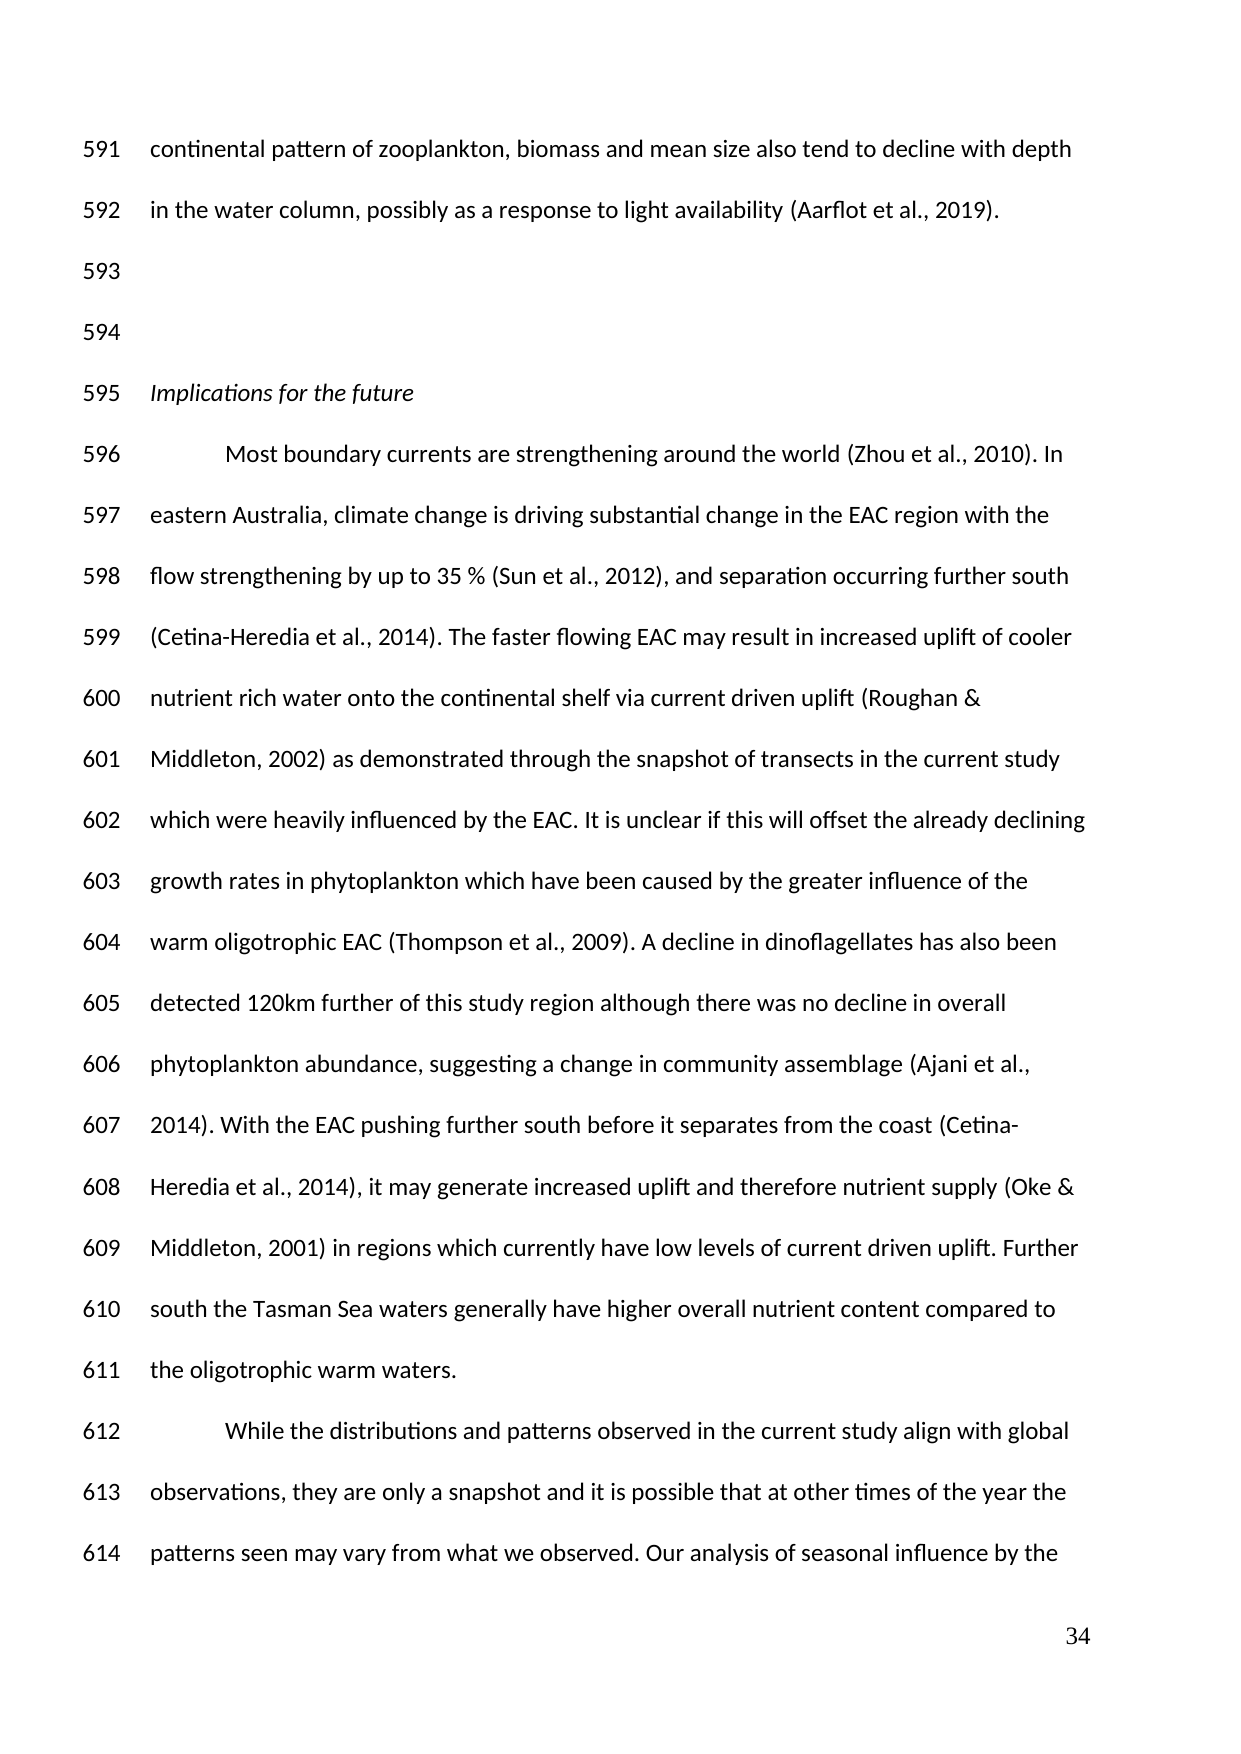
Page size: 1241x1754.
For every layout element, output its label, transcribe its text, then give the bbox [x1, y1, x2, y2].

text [150, 133, 1090, 224]
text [150, 1415, 1090, 1567]
text Most boundary currents are strengthening around the world (Zhou et al., 2010). In eastern Australia, climate change is driving substantial change in the EAC region with the flow strengthening by up to 35 % (Sun et al., 2012), and separation occurring further south (Cetina-Heredia et al., 2014). The faster flowing EAC may result in increased uplift of cooler nutrient rich water onto the continental shelf via current driven uplift (Roughan & Middleton, 2002) as demonstrated through the snapshot of transects in the current study which were heavily influenced by the EAC. It is unclear if this will offset the already declining growth rates in phytoplankton which have been caused by the greater influence of the warm oligotrophic EAC (Thompson et al., 2009). A decline in dinoflagellates has also been detected 120km further of this study region although there was no decline in overall phytoplankton abundance, suggesting a change in community assemblage (Ajani et al., 2014). With the EAC pushing further south before it separates from the coast (Cetina-Heredia et al., 2014), it may generate increased uplift and therefore nutrient supply (Oke & Middleton, 2001) in regions which currently have low levels of current driven uplift. Further south the Tasman Sea waters generally have higher overall nutrient content compared to the oligotrophic warm waters. [150, 438, 1090, 1384]
text Implications for the future [150, 377, 1090, 408]
